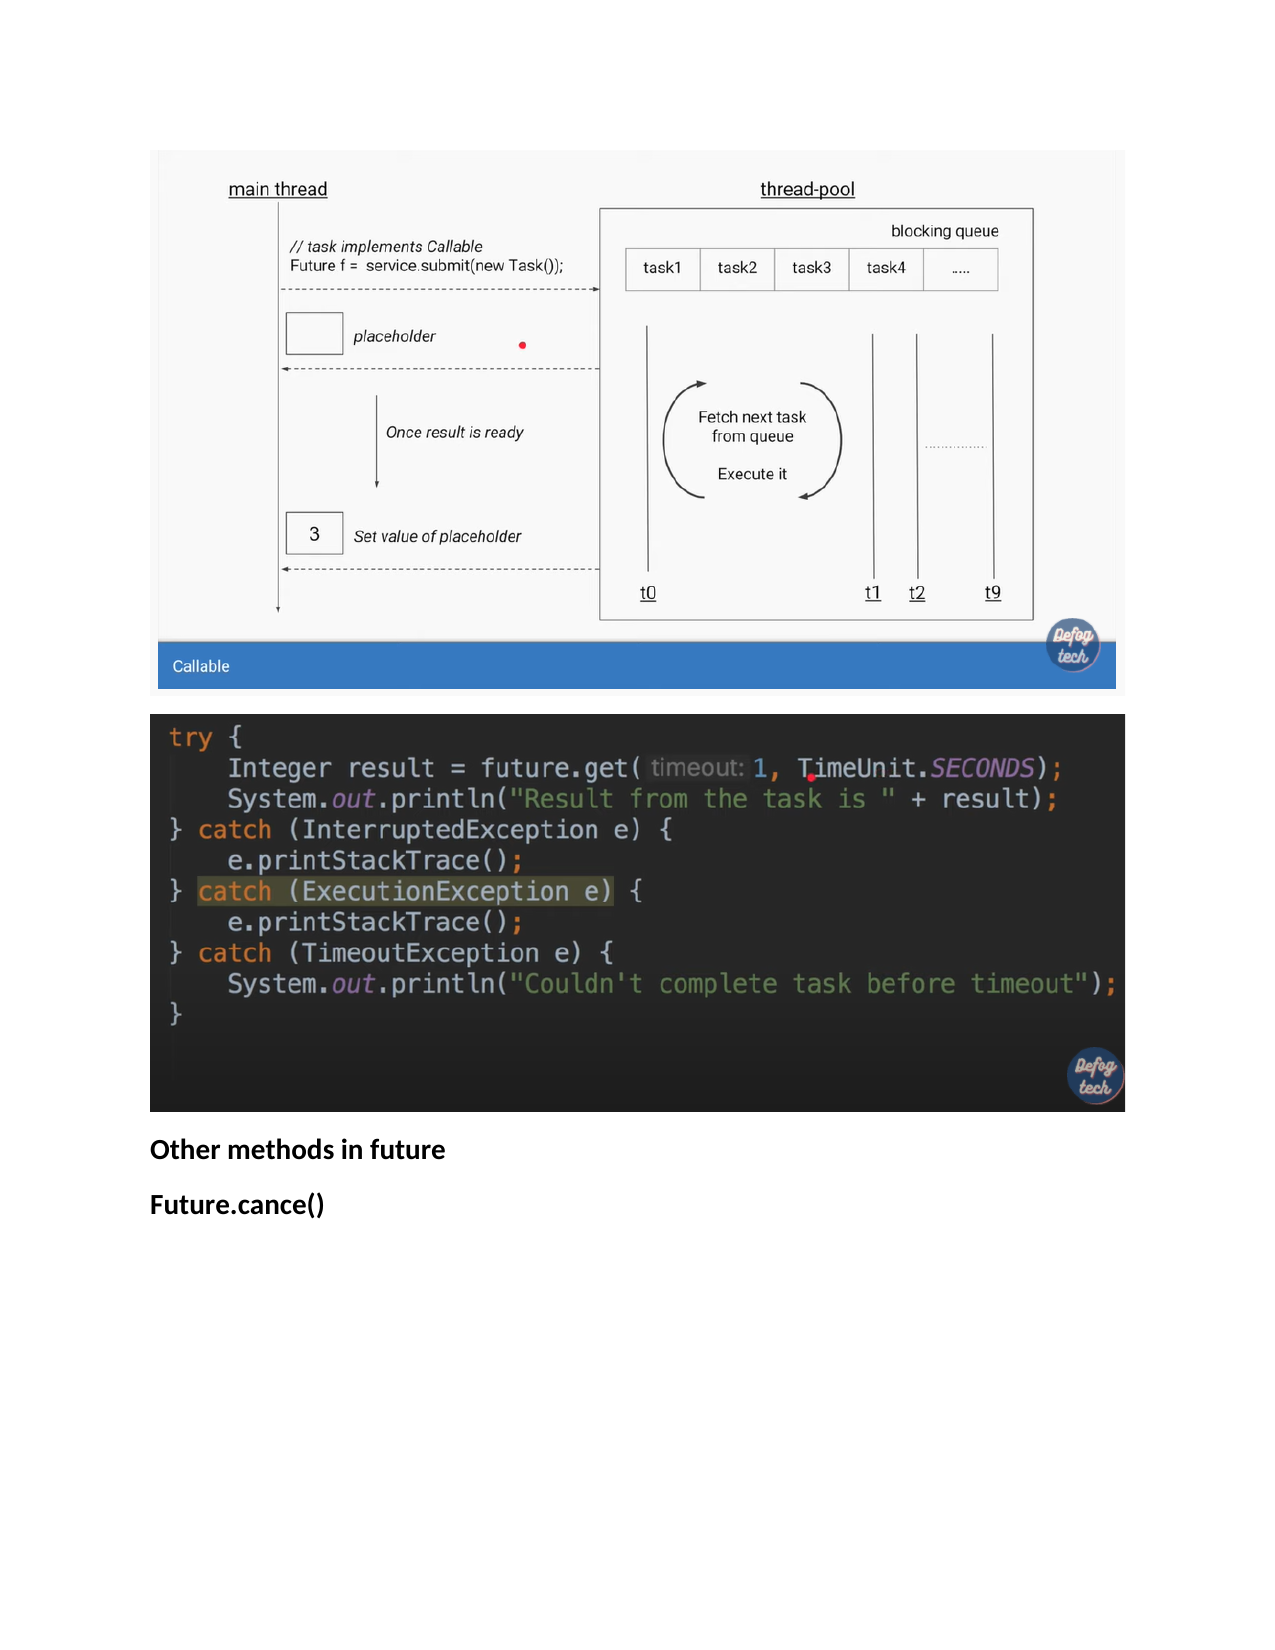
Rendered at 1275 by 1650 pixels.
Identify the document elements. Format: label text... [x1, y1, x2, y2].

text Future.cance() [150, 1186, 1125, 1221]
picture [150, 150, 1125, 696]
text Other methods in future [150, 1131, 1125, 1166]
picture [150, 714, 1125, 1112]
